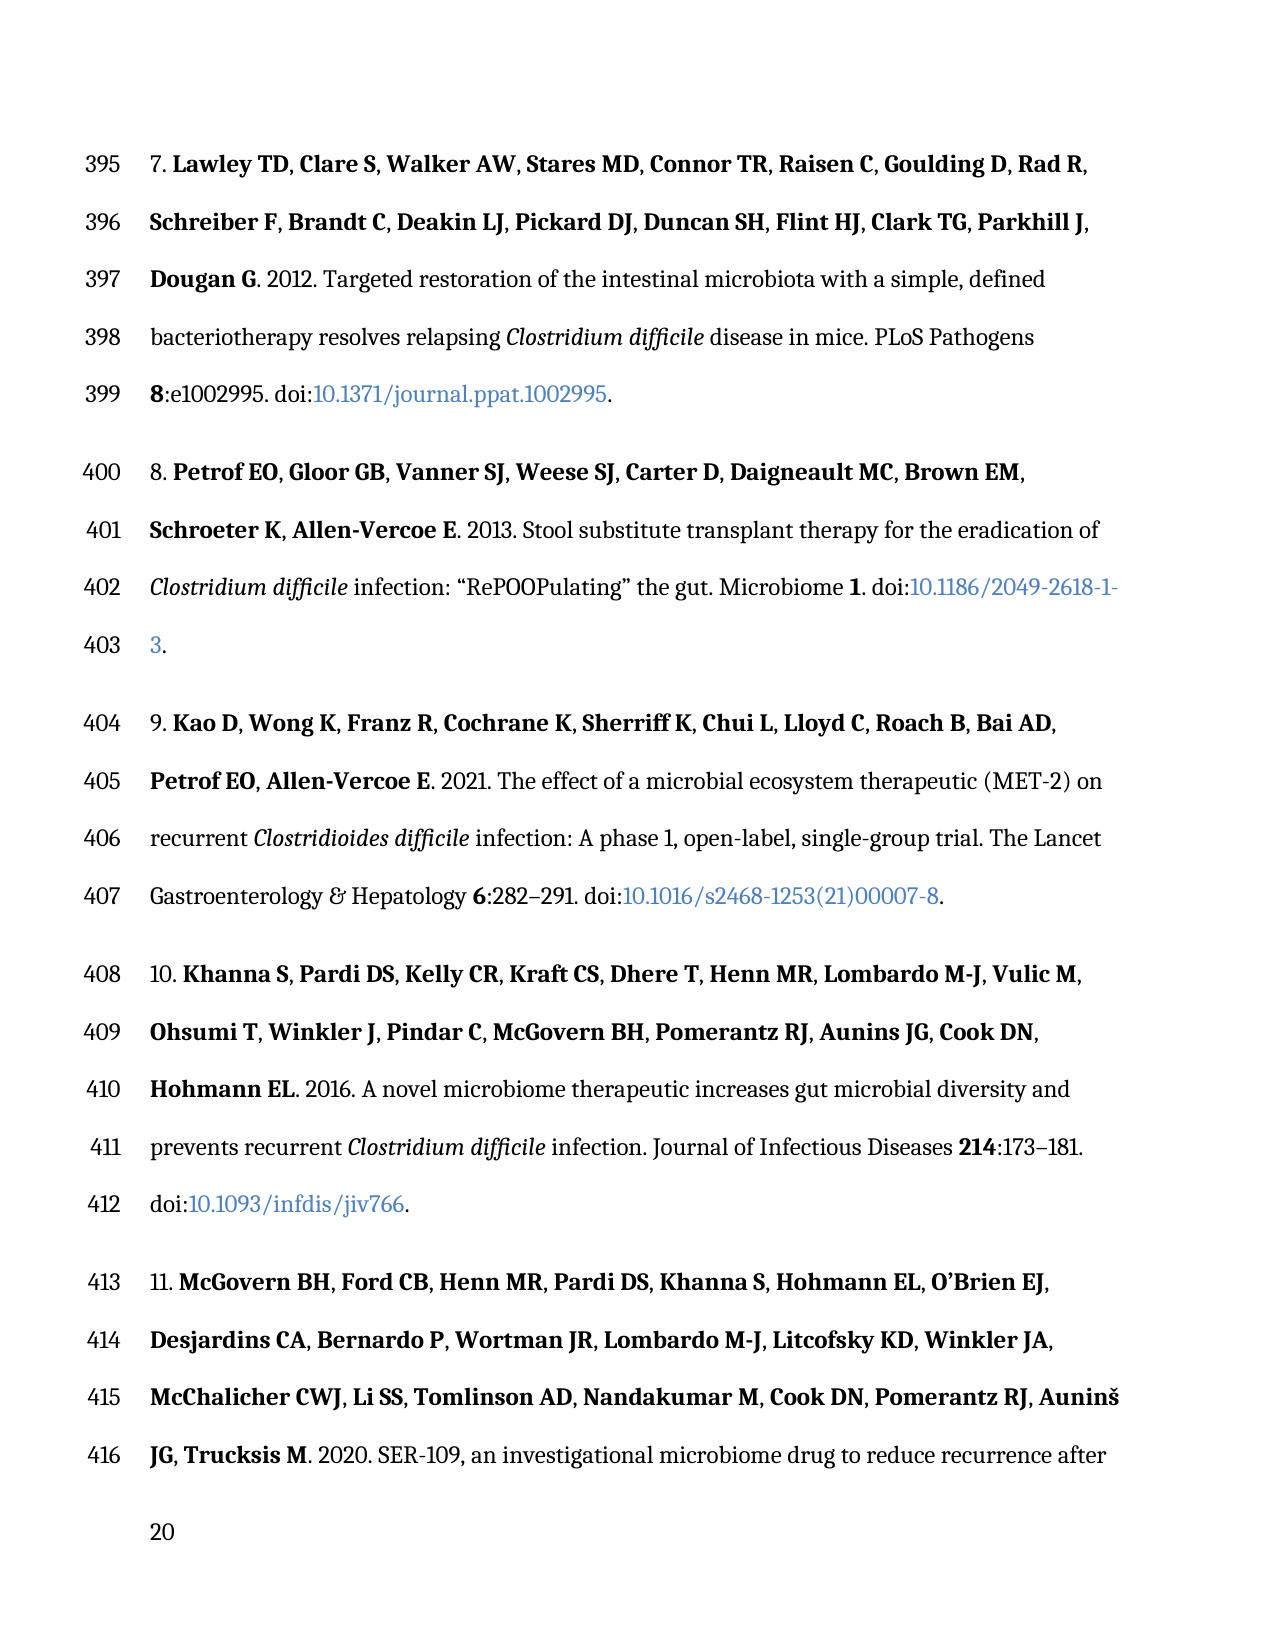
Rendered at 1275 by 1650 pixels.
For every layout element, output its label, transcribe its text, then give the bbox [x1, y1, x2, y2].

text 8. Petrof EO, Gloor GB, Vanner SJ, Weese SJ, Carter D, Daigneault MC, Brown EM, Schroeter K, Allen-Vercoe E. 2013. Stool substitute transplant therapy for the eradication of Clostridium difficile infection: “RePOOPulating” the gut. Microbiome 1. doi:10.1186/2049-2618-1-3. [150, 458, 1125, 659]
text 7. Lawley TD, Clare S, Walker AW, Stares MD, Connor TR, Raisen C, Goulding D, Rad R, Schreiber F, Brandt C, Deakin LJ, Pickard DJ, Duncan SH, Flint HJ, Clark TG, Parkhill J, Dougan G. 2012. Targeted restoration of the intestinal microbiota with a simple, defined bacteriotherapy resolves relapsing Clostridium difficile disease in mice. PLoS Pathogens 8:e1002995. doi:10.1371/journal.ppat.1002995. [150, 150, 1125, 409]
text 10. Khanna S, Pardi DS, Kelly CR, Kraft CS, Dhere T, Henn MR, Lombardo M-J, Vulic M, Ohsumi T, Winkler J, Pindar C, McGovern BH, Pomerantz RJ, Aunins JG, Cook DN, Hohmann EL. 2016. A novel microbiome therapeutic increases gut microbial diversity and prevents recurrent Clostridium difficile infection. Journal of Infectious Diseases 214:173–181. doi:10.1093/infdis/jiv766. [150, 960, 1125, 1219]
text 9. Kao D, Wong K, Franz R, Cochrane K, Sherriff K, Chui L, Lloyd C, Roach B, Bai AD, Petrof EO, Allen-Vercoe E. 2021. The effect of a microbial ecosystem therapeutic (MET-2) on recurrent Clostridioides difficile infection: A phase 1, open-label, single-group trial. The Lancet Gastroenterology & Hepatology 6:282–291. doi:10.1016/s2468-1253(21)00007-8. [150, 709, 1125, 910]
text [150, 1268, 1125, 1469]
